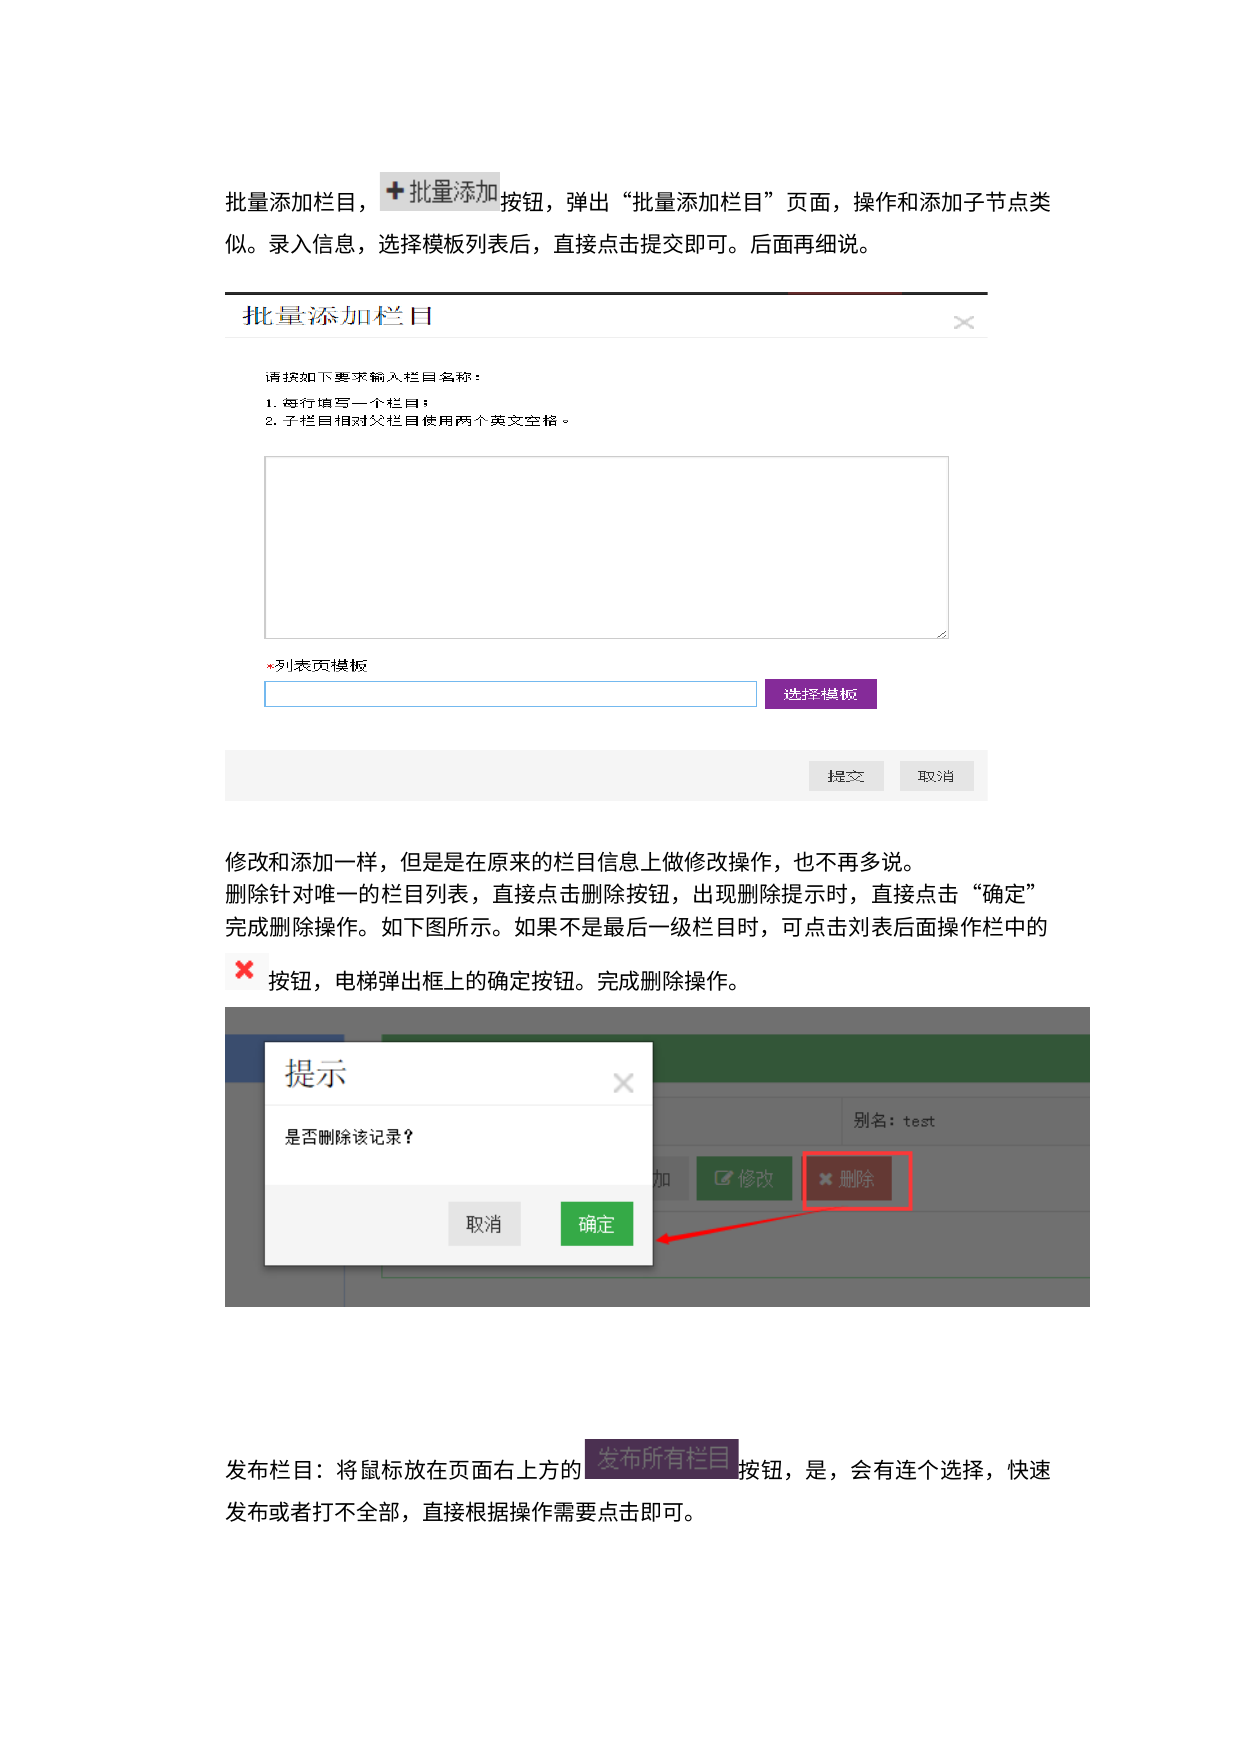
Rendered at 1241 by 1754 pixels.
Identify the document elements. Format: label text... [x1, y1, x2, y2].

picture [225, 953, 269, 990]
picture [225, 292, 988, 801]
picture [379, 172, 500, 211]
list 删除针对唯一的栏目列表，直接点击删除按钮，出现删除提示时，直接点击“确定”完成删除操作。如下图所示。如果不是最后一级栏目时，可点击刘表后面操作栏中的按钮，电梯弹出框上的确定按钮。完成删除操作。 [225, 877, 1053, 1007]
picture [584, 1439, 739, 1479]
list 发布栏目：将鼠标放在页面右上方的按钮，是，会有连个选择，快速发布或者打不全部，直接根据操作需要点击即可。 [225, 1429, 1053, 1527]
picture [225, 1007, 1090, 1307]
list 批量添加栏目，按钮，弹出“批量添加栏目”页面，操作和添加子节点类似。录入信息，选择模板列表后，直接点击提交即可。后面再细说。 [225, 162, 1053, 259]
list 修改和添加一样，但是是在原来的栏目信息上做修改操作，也不再多说。 [225, 844, 1053, 877]
